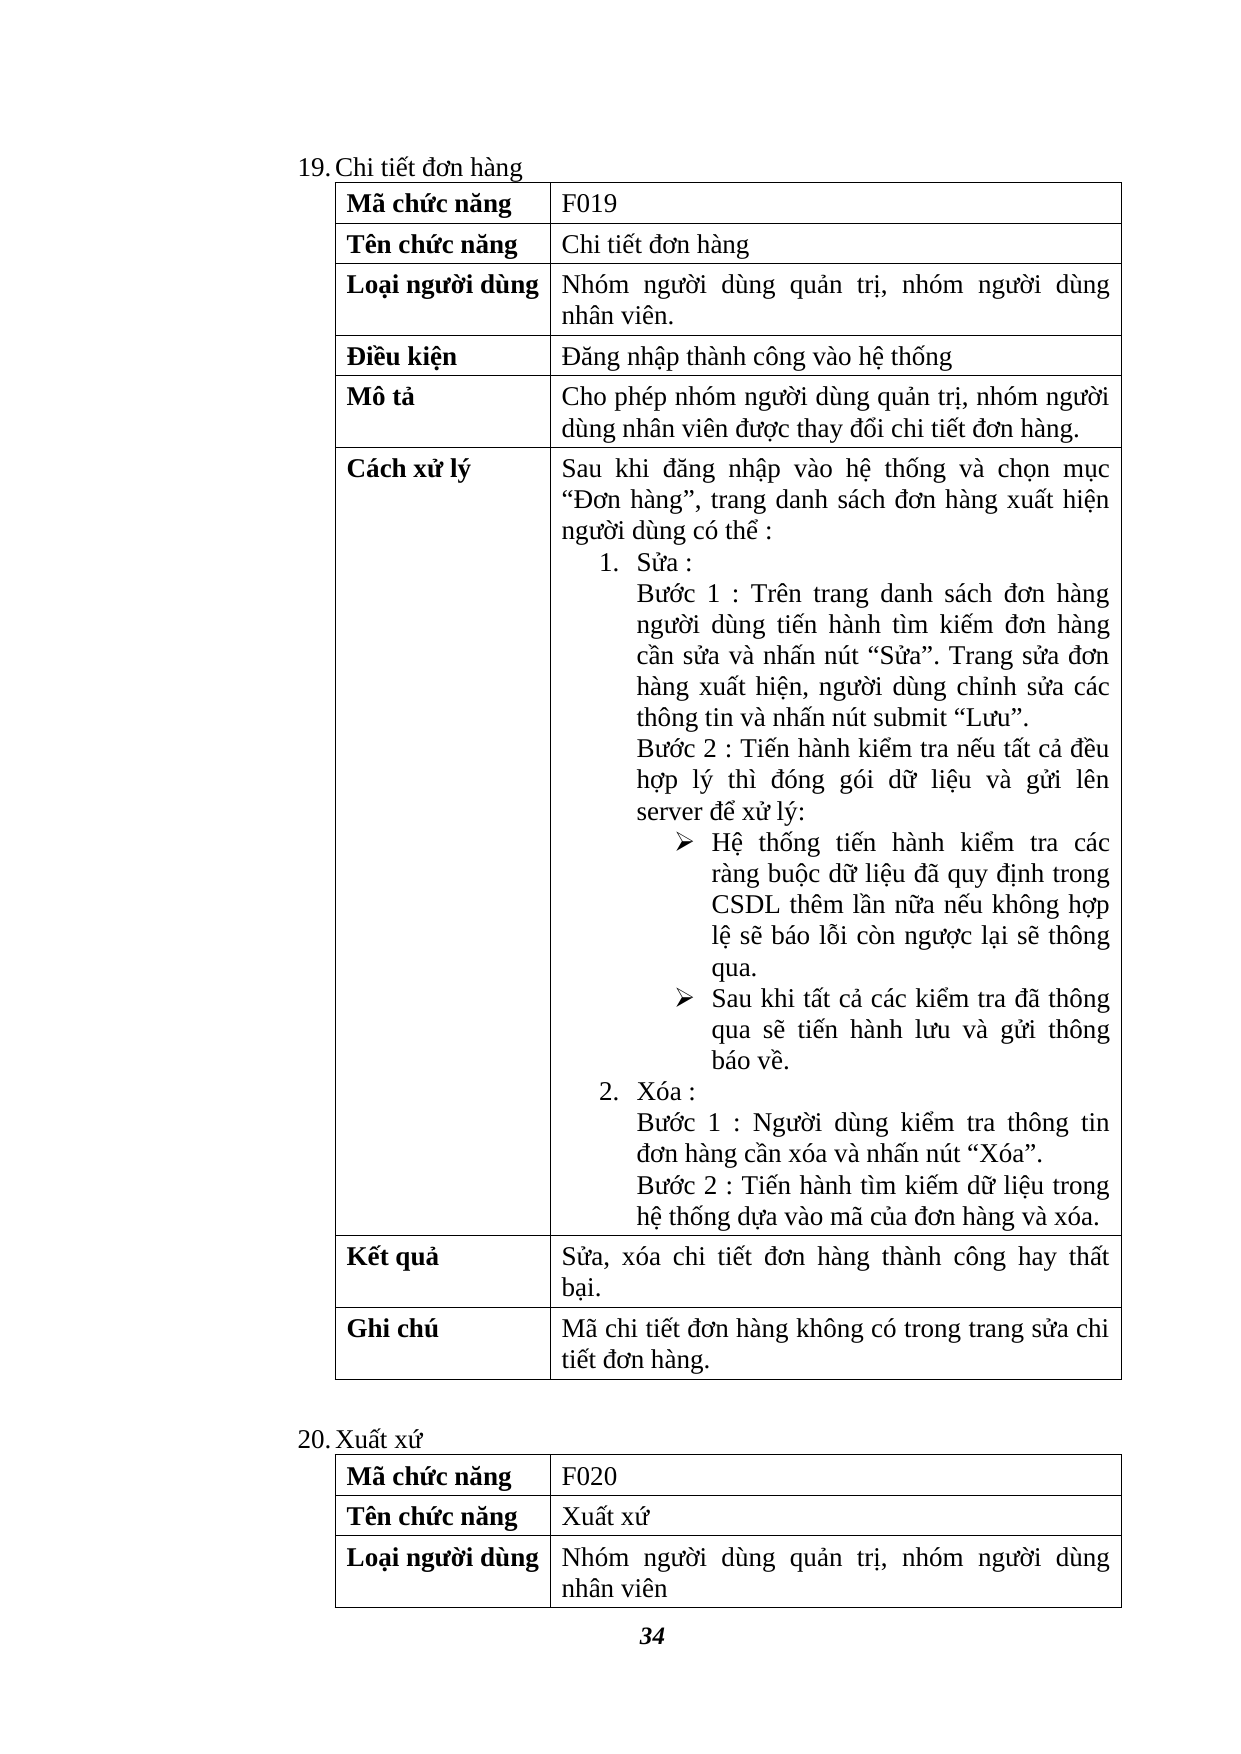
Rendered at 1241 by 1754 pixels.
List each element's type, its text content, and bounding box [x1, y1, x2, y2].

table_cell Tên chức năng [336, 224, 550, 263]
table_cell Cách xử lý [336, 448, 550, 1235]
table_cell Loại người dùng [336, 264, 550, 335]
table_cell Ghi chú [336, 1308, 550, 1378]
table_cell Kết quả [336, 1236, 550, 1307]
table_cell Cho phép nhóm người dùng quản trị, nhóm người dùng nhân viên được thay đổi chi tiết đơn hàng. [551, 376, 1121, 447]
table_header Mã chức năng [336, 1455, 550, 1495]
table_header F020 [551, 1455, 1121, 1495]
table_cell Loại người dùng [336, 1536, 550, 1607]
table_cell Mô tả [336, 376, 550, 447]
table_cell Đăng nhập thành công vào hệ thống [551, 336, 1121, 375]
table_header Mã chức năng [336, 183, 550, 223]
table_cell Nhóm người dùng quản trị, nhóm người dùng nhân viên [551, 1536, 1121, 1607]
table_cell Mã chi tiết đơn hàng không có trong trang sửa chi tiết đơn hàng. [551, 1308, 1121, 1378]
table_header F019 [551, 183, 1121, 223]
table_cell Sau khi đăng nhập vào hệ thống và chọn mục “Đơn hàng”, trang danh sách đơn hàng xuất hiện người dùng có thể : Sửa : Bước 1 : Trên trang danh sách đơn hàng người dùng tiến hành tìm kiếm đơn hàng cần sửa và nhấn nút “Sửa”. Trang sửa đơn hàng xuất hiện, người dùng chỉnh sửa các thông tin và nhấn nút submit “Lưu”. Bước 2 : Tiến hành kiểm tra nếu tất cả đều hợp lý thì đóng gói dữ liệu và gửi lên server để xử lý: Hệ thống tiến hành kiểm tra các ràng buộc dữ liệu đã quy định trong CSDL thêm lần nữa nếu không hợp lệ sẽ báo lỗi còn ngược lại sẽ thông qua. Sau khi tất cả các kiểm tra đã thông qua sẽ tiến hành lưu và gửi thông báo về. Xóa : Bước 1 : Người dùng kiểm tra thông tin đơn hàng cần xóa và nhấn nút “Xóa”. Bước 2 : Tiến hành tìm kiếm dữ liệu trong hệ thống dựa vào mã của đơn hàng và xóa. [551, 448, 1121, 1235]
list Chi tiết đơn hàng [297, 151, 1122, 182]
table_cell Nhóm người dùng quản trị, nhóm người dùng nhân viên. [551, 264, 1121, 335]
table_cell Tên chức năng [336, 1496, 550, 1535]
table_cell Sửa, xóa chi tiết đơn hàng thành công hay thất bại. [551, 1236, 1121, 1307]
table_cell Chi tiết đơn hàng [551, 224, 1121, 263]
table_cell Điều kiện [336, 336, 550, 375]
table_cell Xuất xứ [551, 1496, 1121, 1535]
list Xuất xứ [297, 1423, 1122, 1454]
